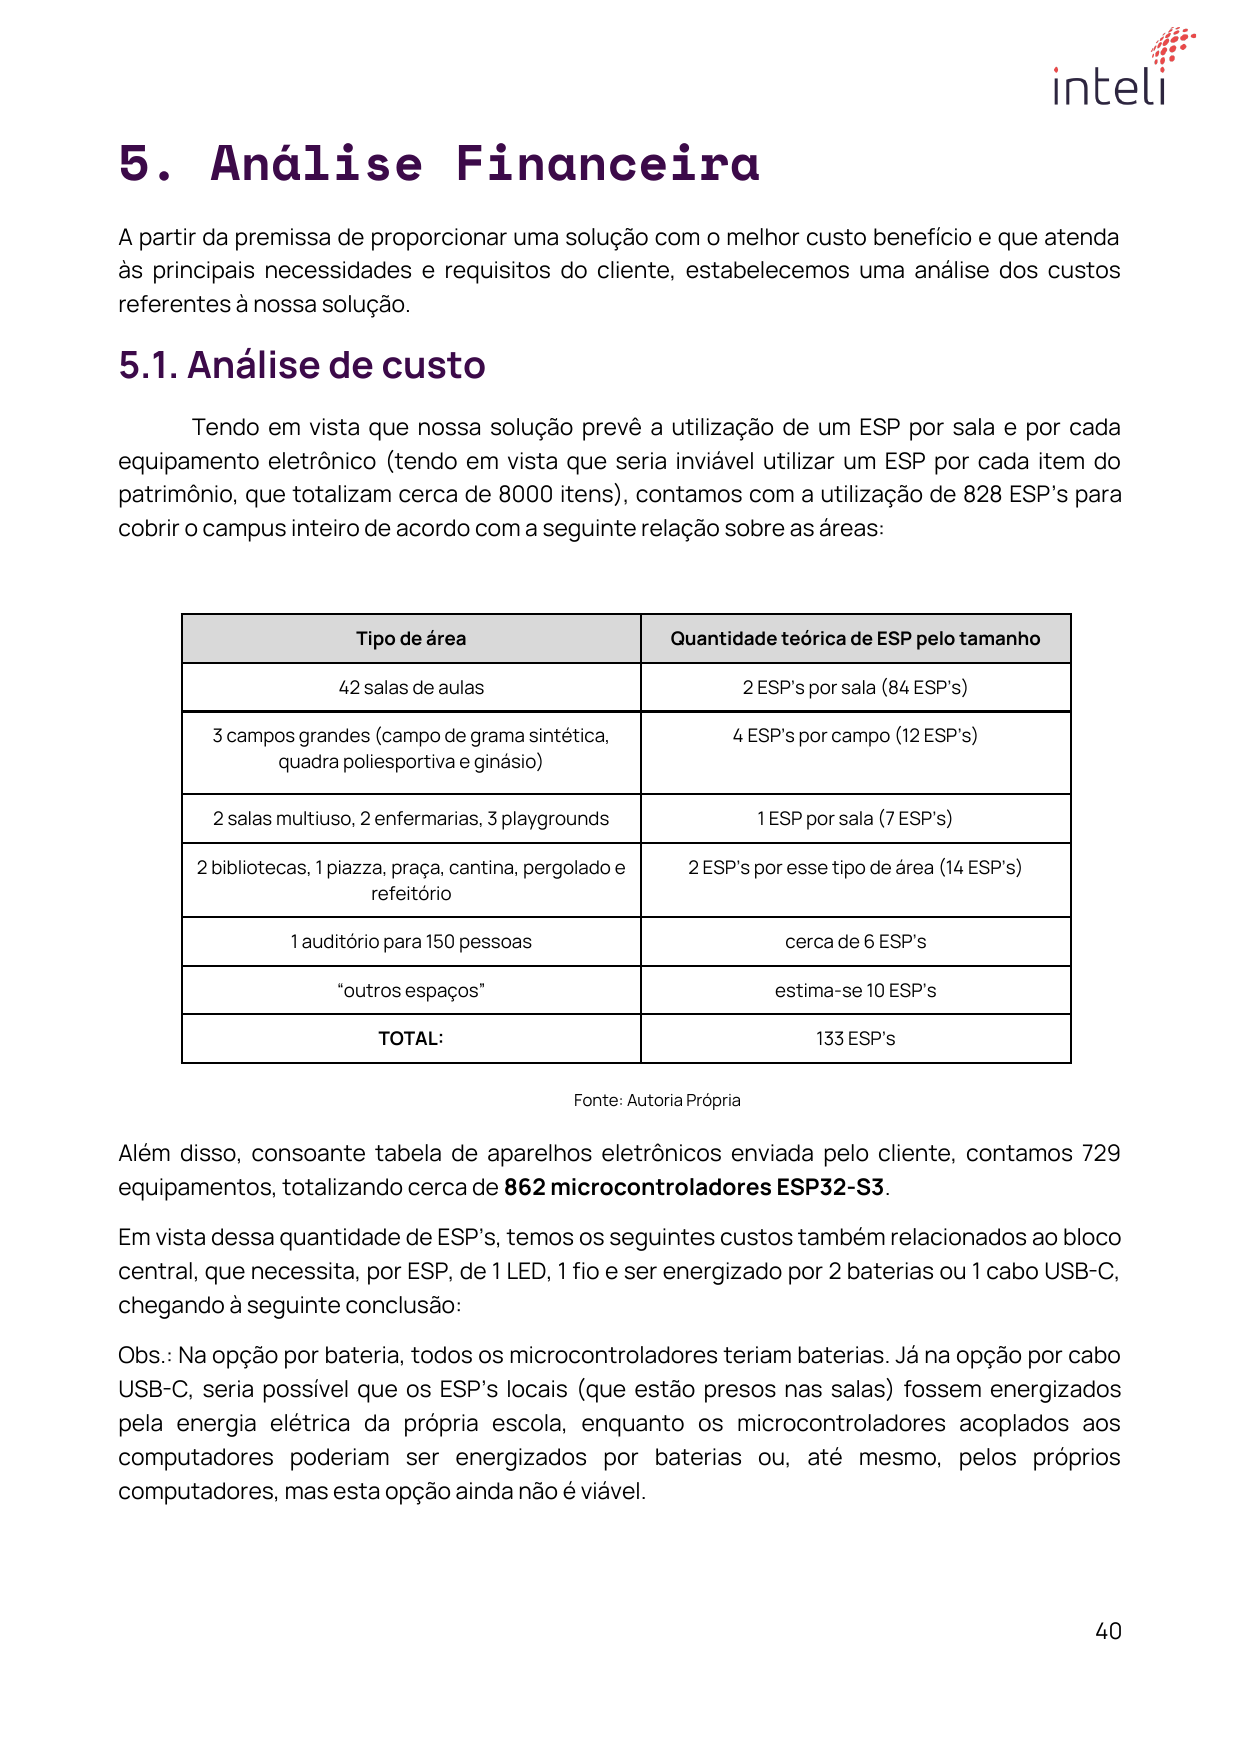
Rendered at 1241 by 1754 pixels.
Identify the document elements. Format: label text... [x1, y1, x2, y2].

subtitle 5.1. Análise de custo [118, 339, 1122, 390]
subtitle 5. Análise Financeira [118, 124, 1122, 198]
text Fonte: Autoria Própria [193, 1089, 1122, 1112]
table_cell cerca de 6 ESP’s [642, 918, 1070, 964]
table_cell estima-se 10 ESP’s [642, 967, 1070, 1013]
table_cell 42 salas de aulas [183, 664, 640, 710]
table_cell 133 ESP’s [642, 1015, 1070, 1062]
table_cell 2 ESP’s por esse tipo de área (14 ESP’s) [642, 844, 1070, 916]
table_header Tipo de área [183, 615, 640, 662]
text Além disso, consoante tabela de aparelhos eletrônicos enviada pelo cliente, contamos 729 equipamentos, totalizando cerca de 862 microcontroladores ESP32-S3. [118, 1137, 1122, 1202]
table_cell 3 campos grandes (campo de grama sintética, quadra poliesportiva e ginásio) [183, 713, 640, 793]
table_cell 2 ESP’s por sala (84 ESP’s) [642, 664, 1070, 710]
table_cell 2 bibliotecas, 1 piazza, praça, cantina, pergolado e refeitório [183, 844, 640, 916]
table_cell 4 ESP’s por campo (12 ESP’s) [642, 713, 1070, 793]
table_cell “outros espaços” [183, 967, 640, 1013]
text A partir da premissa de proporcionar uma solução com o melhor custo benefício e que atenda às principais necessidades e requisitos do cliente, estabelecemos uma análise dos custos referentes à nossa solução. [118, 221, 1122, 319]
table_cell 1 auditório para 150 pessoas [183, 918, 640, 964]
table_cell 1 ESP por sala (7 ESP’s) [642, 795, 1070, 842]
text Obs.: Na opção por bateria, todos os microcontroladores teriam baterias. Já na opção por cabo USB-C, seria possível que os ESP’s locais (que estão presos nas salas) fossem energizados pela energia elétrica da própria escola, enquanto os microcontroladores acoplados aos computadores poderiam ser energizados por baterias ou, até mesmo, pelos próprios computadores, mas esta opção ainda não é viável. [118, 1339, 1122, 1506]
picture [1054, 27, 1197, 105]
table_cell 2 salas multiuso, 2 enfermarias, 3 playgrounds [183, 795, 640, 842]
table_cell TOTAL: [183, 1015, 640, 1062]
text Em vista dessa quantidade de ESP’s, temos os seguintes custos também relacionados ao bloco central, que necessita, por ESP, de 1 LED, 1 fio e ser energizado por 2 baterias ou 1 cabo USB-C, chegando à seguinte conclusão: [118, 1221, 1122, 1320]
table_header Quantidade teórica de ESP pelo tamanho [642, 615, 1070, 662]
text Tendo em vista que nossa solução prevê a utilização de um ESP por sala e por cada equipamento eletrônico (tendo em vista que seria inviável utilizar um ESP por cada item do patrimônio, que totalizam cerca de 8000 itens), contamos com a utilização de 828 ESP’s para cobrir o campus inteiro de acordo com a seguinte relação sobre as áreas: [118, 411, 1122, 544]
